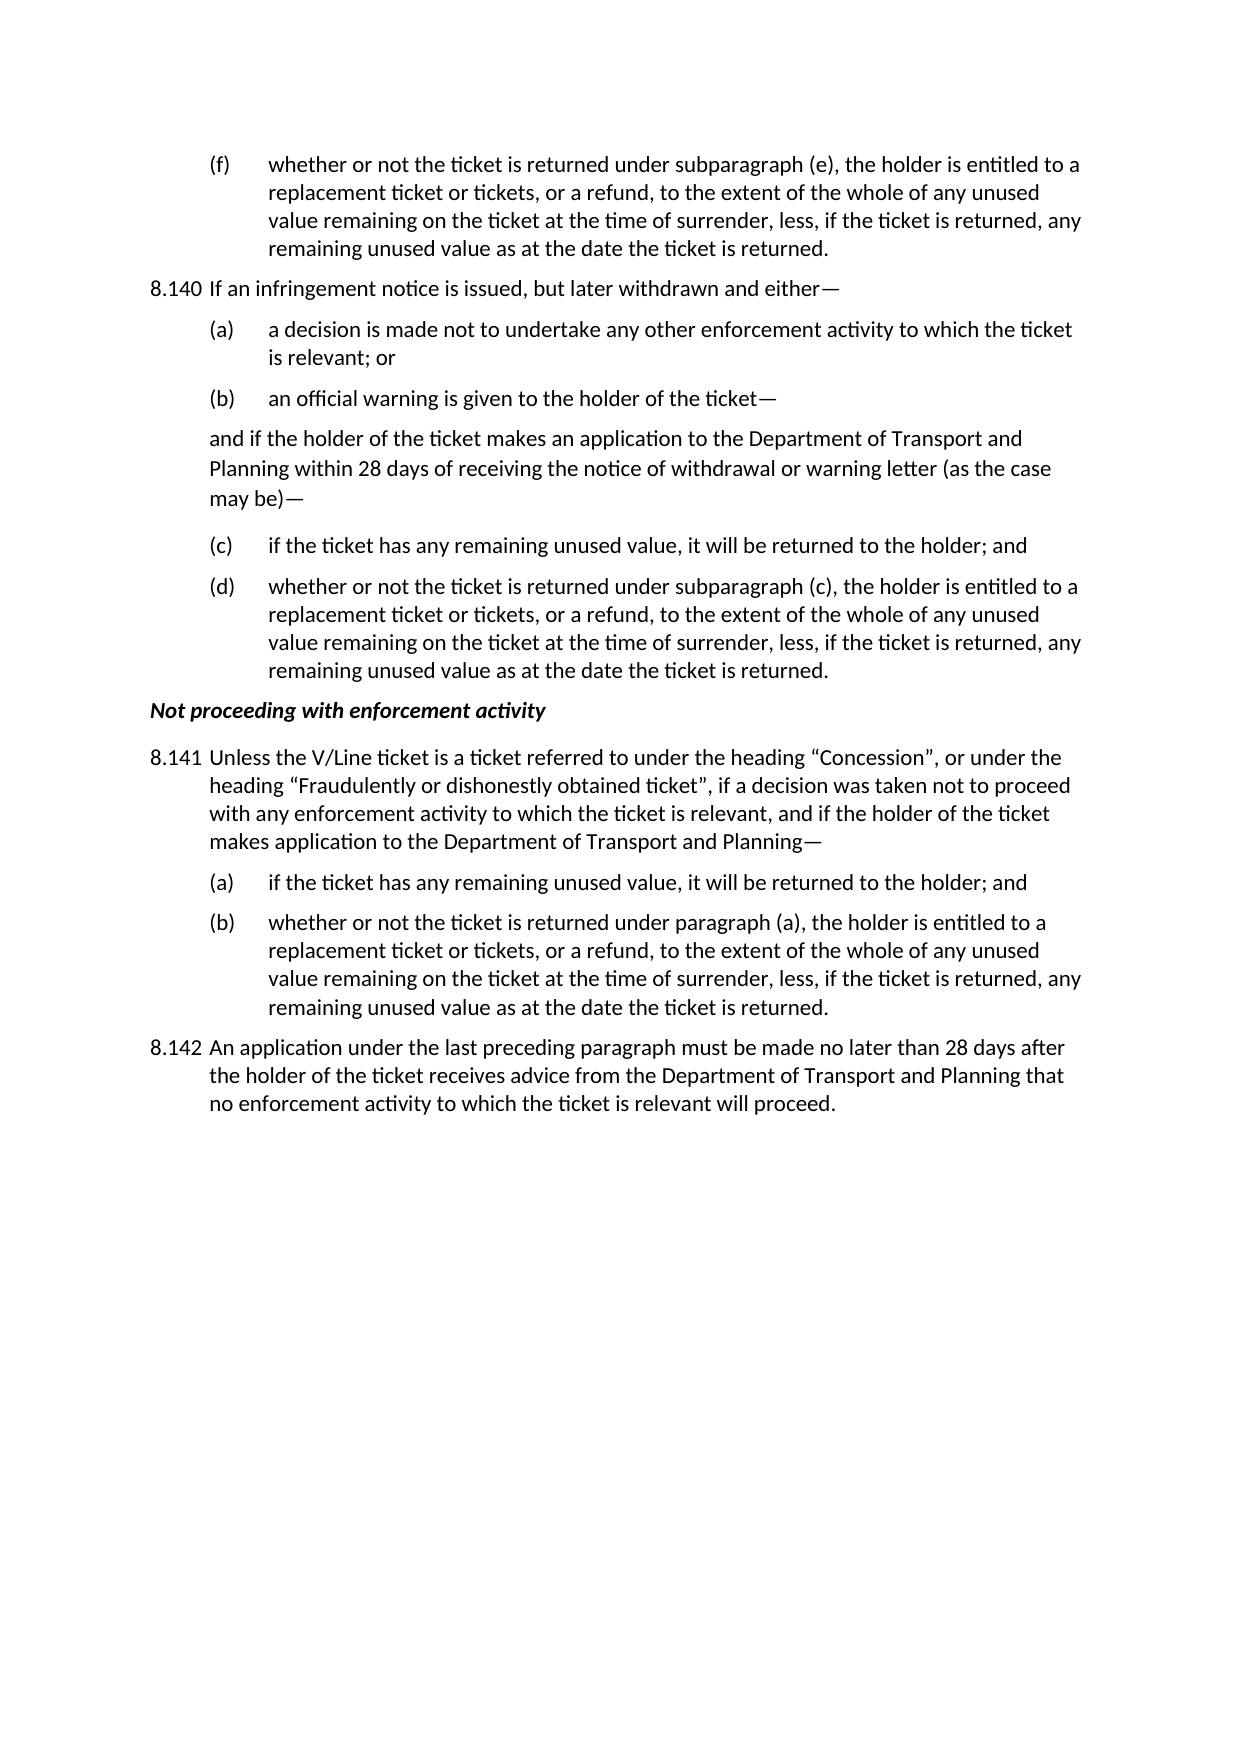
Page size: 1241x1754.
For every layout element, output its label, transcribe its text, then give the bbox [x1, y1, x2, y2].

list If an infringement notice is issued, but later withdrawn and either— [150, 274, 1090, 303]
list whether or not the ticket is returned under paragraph (a), the holder is entitled to a replacement ticket or tickets, or a refund, to the extent of the whole of any unused value remaining on the ticket at the time of surrender, less, if the ticket is returned, any remaining unused value as at the date the ticket is returned. [209, 908, 1090, 1021]
list if the ticket has any remaining unused value, it will be returned to the holder; and [209, 868, 1090, 896]
list a decision is made not to undertake any other enforcement activity to which the ticket is relevant; or [209, 315, 1090, 371]
list Unless the V/Line ticket is a ticket referred to under the heading “Concession”, or under the heading “Fraudulently or dishonestly obtained ticket”, if a decision was taken not to proceed with any enforcement activity to which the ticket is relevant, and if the holder of the ticket makes application to the Department of Transport and Planning— [150, 743, 1090, 856]
list whether or not the ticket is returned under subparagraph (c), the holder is entitled to a replacement ticket or tickets, or a refund, to the extent of the whole of any unused value remaining on the ticket at the time of surrender, less, if the ticket is returned, any remaining unused value as at the date the ticket is returned. [209, 572, 1090, 684]
text Not proceeding with enforcement activity [150, 697, 1090, 724]
list if the ticket has any remaining unused value, it will be returned to the holder; and [209, 531, 1090, 559]
list An application under the last preceding paragraph must be made no later than 28 days after the holder of the ticket receives advice from the Department of Transport and Planning that no enforcement activity to which the ticket is relevant will proceed. [150, 1033, 1090, 1117]
list whether or not the ticket is returned under subparagraph (e), the holder is entitled to a replacement ticket or tickets, or a refund, to the extent of the whole of any unused value remaining on the ticket at the time of surrender, less, if the ticket is returned, any remaining unused value as at the date the ticket is returned. [209, 150, 1090, 262]
text and if the holder of the ticket makes an application to the Department of Transport and Planning within 28 days of receiving the notice of withdrawal or warning letter (as the case may be)— [209, 424, 1090, 513]
list an official warning is given to the holder of the ticket— [209, 384, 1090, 412]
